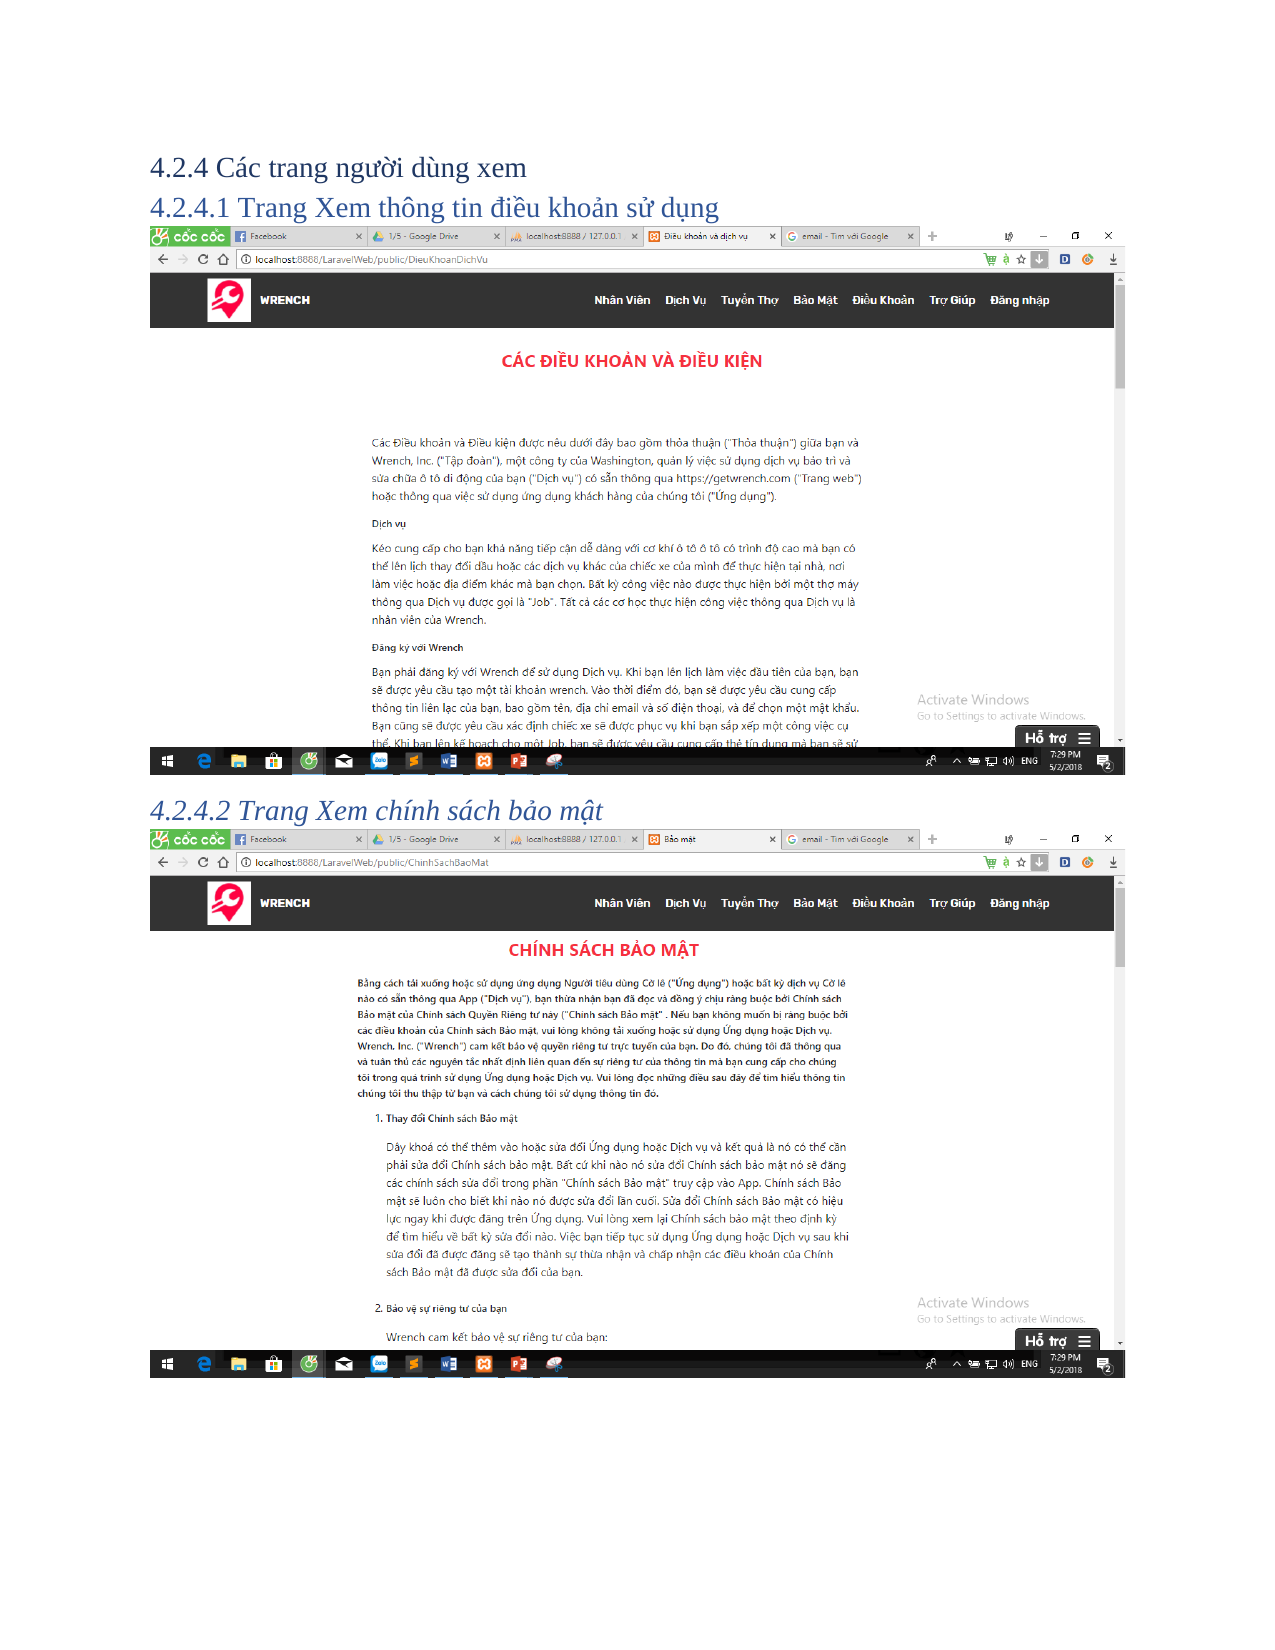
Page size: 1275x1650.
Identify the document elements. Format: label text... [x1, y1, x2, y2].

subtitle 4.2.4.2 Trang Xem chính sách bảo mật [150, 793, 1125, 827]
subtitle 4.2.4.1 Trang Xem thông tin điều khoản sử dụng [150, 190, 1125, 224]
picture [150, 226, 1125, 775]
picture [150, 829, 1125, 1378]
subtitle 4.2.4 Các trang người dùng xem [150, 150, 1125, 183]
